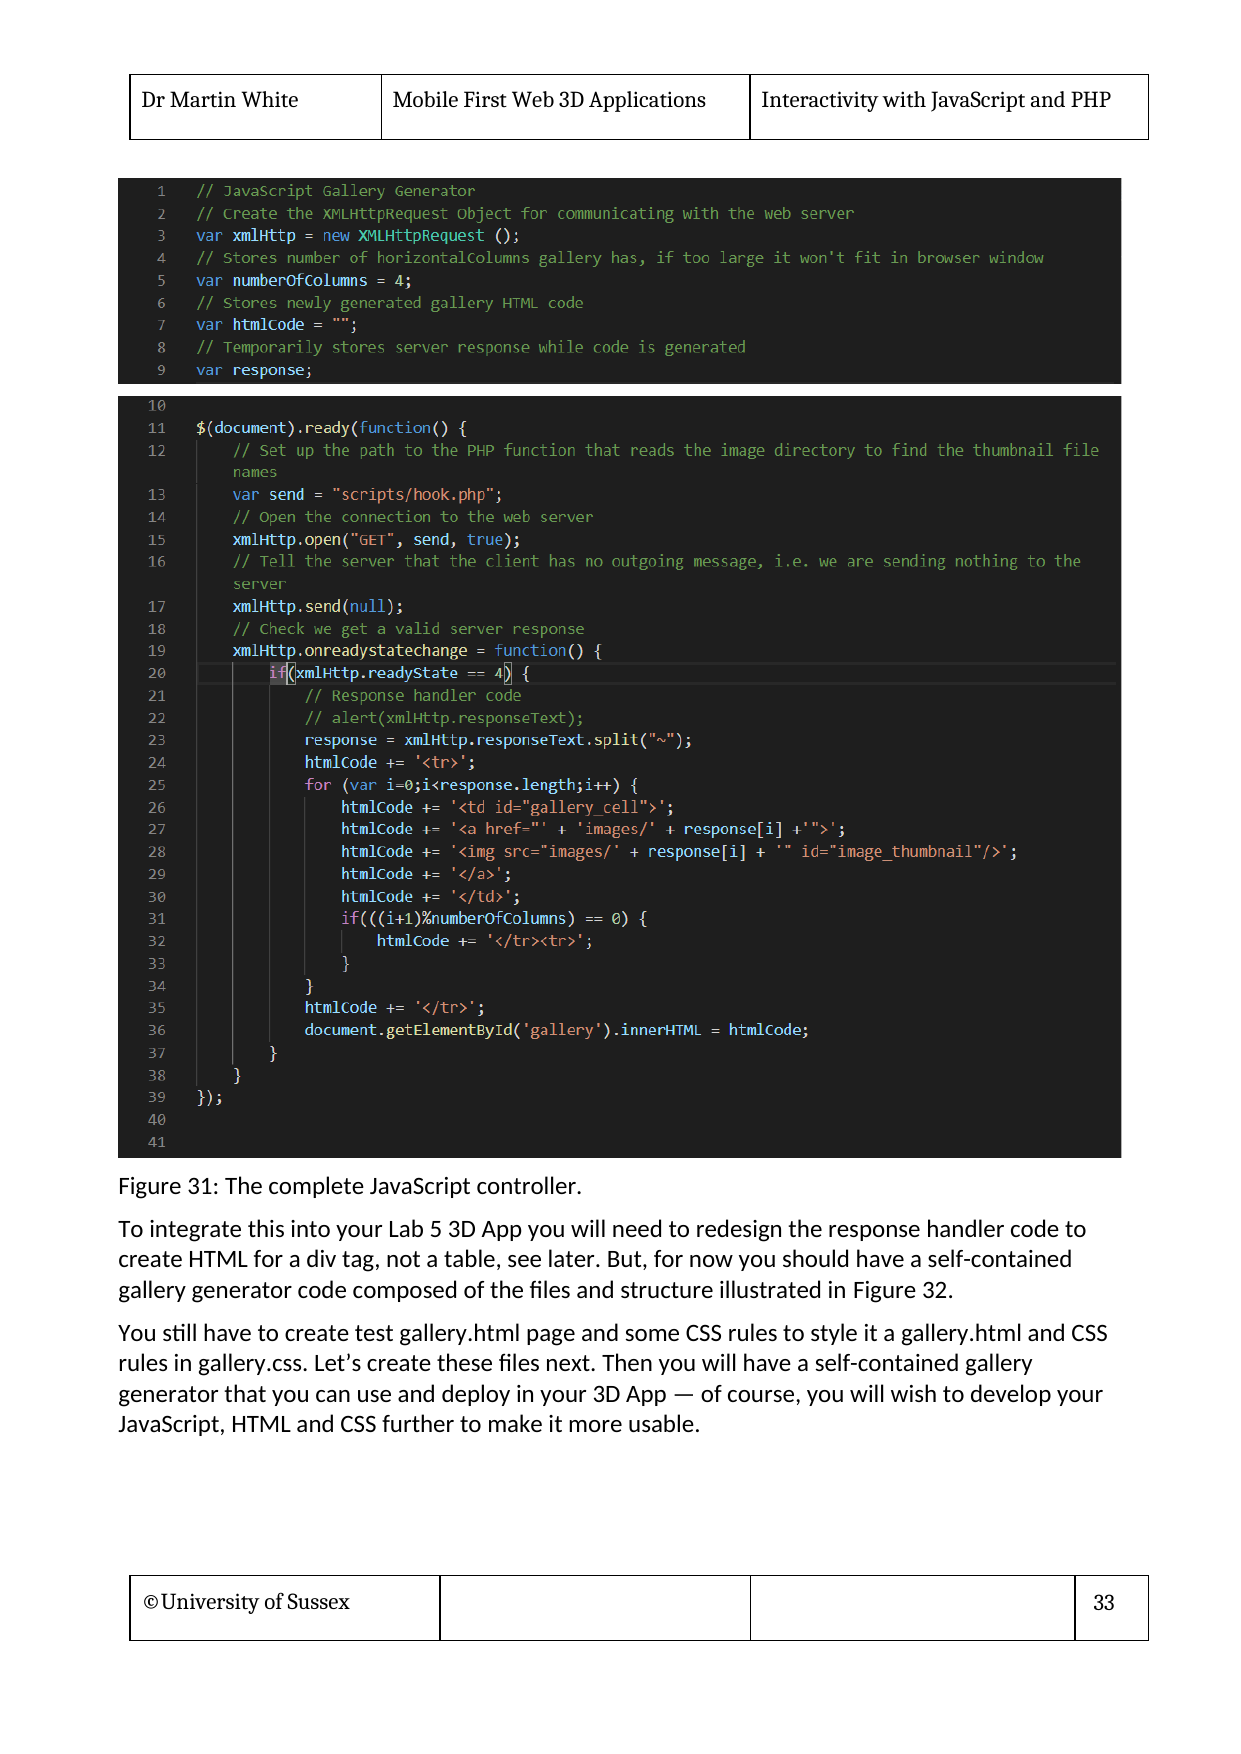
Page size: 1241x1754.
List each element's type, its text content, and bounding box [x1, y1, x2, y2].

picture [118, 396, 1122, 1158]
text Figure 31: The complete JavaScript controller. [118, 1170, 1122, 1200]
text You still have to create test gallery.html page and some CSS rules to style it a gallery.html and CSS rules in gallery.css. Let’s create these files next. Then you will have a self-contained gallery generator that you can use and deploy in your 3D App — of course, you will wish to develop your JavaScript, HTML and CSS further to make it more usable. [118, 1317, 1122, 1439]
picture [118, 178, 1122, 384]
text To integrate this into your Lab 5 3D App you will need to redesign the response handler code to create HTML for a div tag, not a table, see later. But, for now you should have a self-contained gallery generator code composed of the files and structure illustrated in Figure 32. [118, 1213, 1122, 1304]
